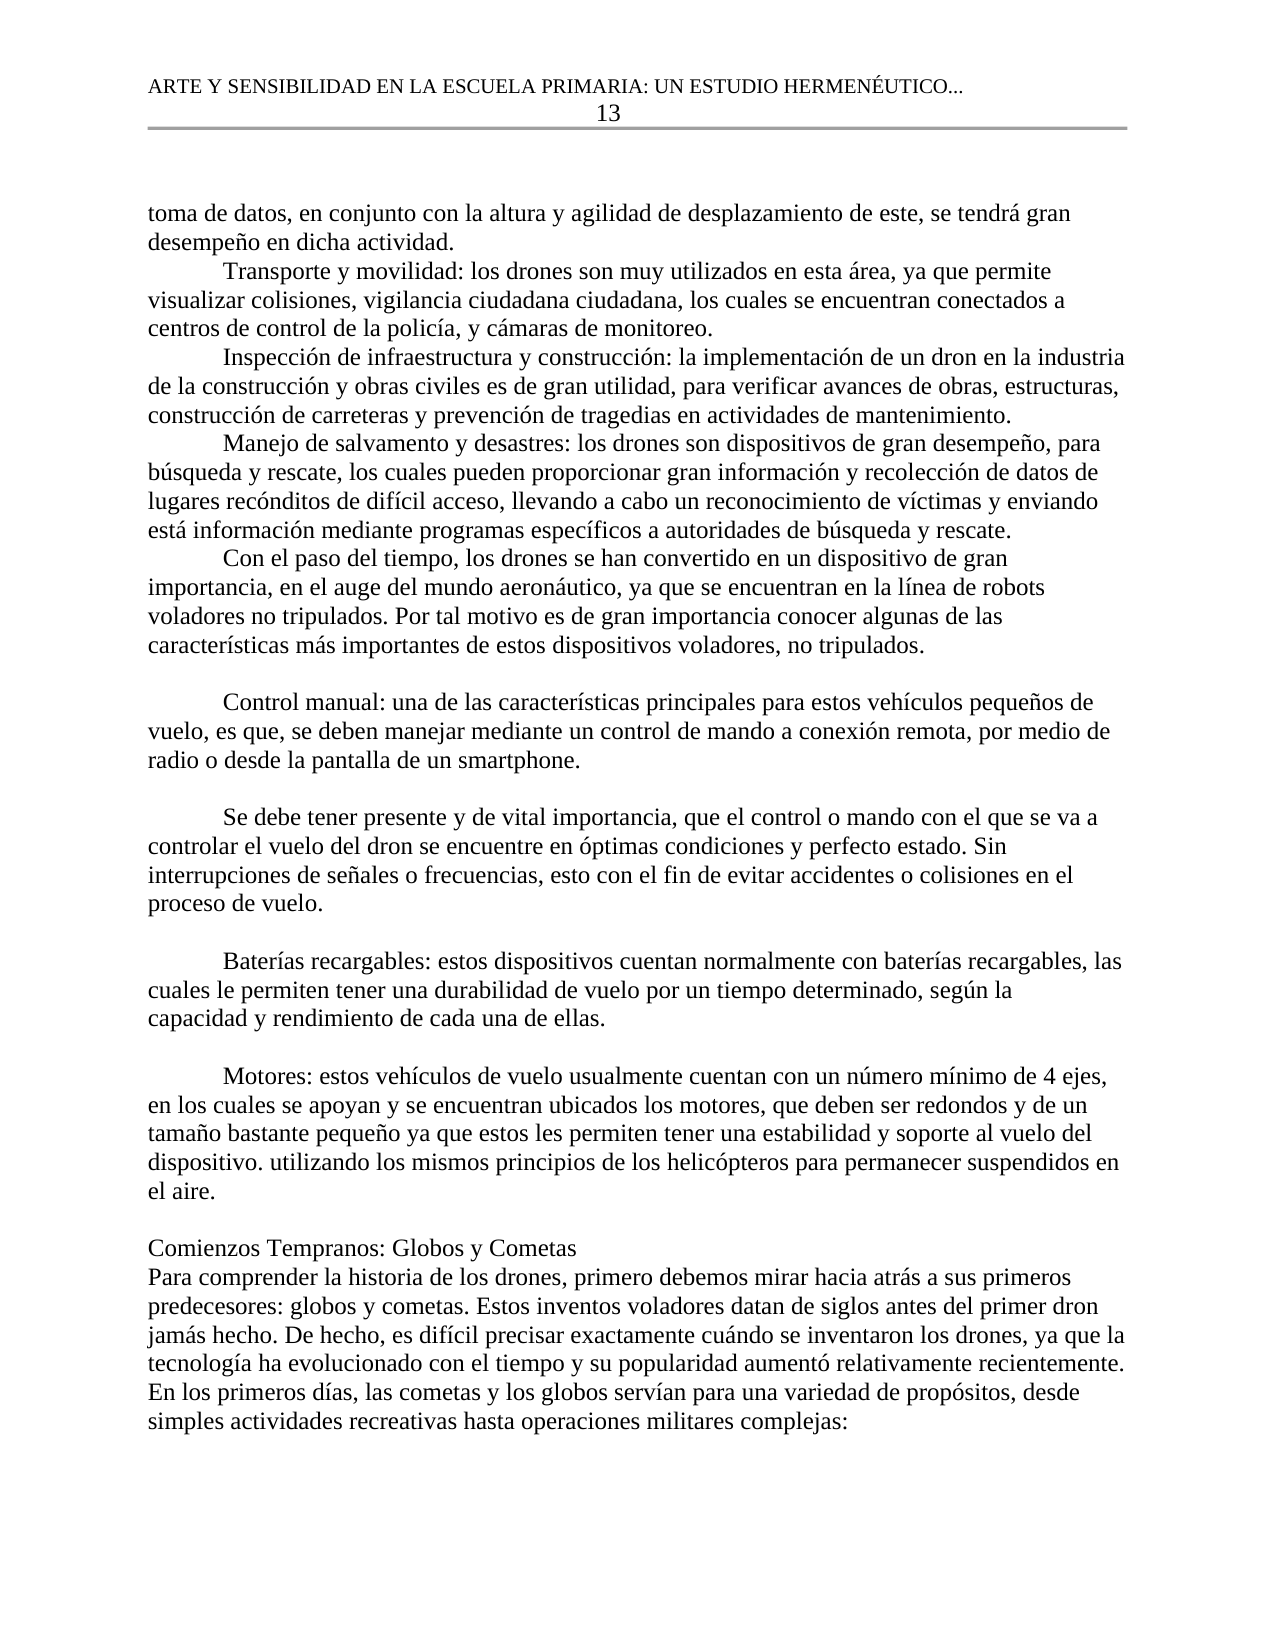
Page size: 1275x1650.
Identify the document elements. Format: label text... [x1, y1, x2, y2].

text Con el paso del tiempo, los drones se han convertido en un dispositivo de gran importancia, en el auge del mundo aeronáutico, ya que se encuentran en la línea de robots voladores no tripulados. Por tal motivo es de gran importancia conocer algunas de las características más importantes de estos dispositivos voladores, no tripulados. [148, 543, 1127, 658]
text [148, 198, 1127, 256]
text Baterías recargables: estos dispositivos cuentan normalmente con baterías recargables, las cuales le permiten tener una durabilidad de vuelo por un tiempo determinado, según la capacidad y rendimiento de cada una de ellas. [148, 946, 1127, 1032]
text Control manual: una de las características principales para estos vehículos pequeños de vuelo, es que, se deben manejar mediante un control de mando a conexión remota, por medio de radio o desde la pantalla de un smartphone. [148, 687, 1127, 773]
text Se debe tener presente y de vital importancia, que el control o mando con el que se va a controlar el vuelo del dron se encuentre en óptimas condiciones y perfecto estado. Sin interrupciones de señales o frecuencias, esto con el fin de evitar accidentes o colisiones en el proceso de vuelo. [148, 802, 1127, 917]
text Inspección de infraestructura y construcción: la implementación de un dron en la industria de la construcción y obras civiles es de gran utilidad, para verificar avances de obras, estructuras, construcción de carreteras y prevención de tragedias en actividades de mantenimiento. [148, 342, 1127, 428]
text Para comprender la historia de los drones, primero debemos mirar hacia atrás a sus primeros predecesores: globos y cometas. Estos inventos voladores datan de siglos antes del primer dron jamás hecho. De hecho, es difícil precisar exactamente cuándo se inventaron los drones, ya que la tecnología ha evolucionado con el tiempo y su popularidad aumentó relativamente recientemente. [148, 1262, 1127, 1377]
text En los primeros días, las cometas y los globos servían para una variedad de propósitos, desde simples actividades recreativas hasta operaciones militares complejas: [148, 1377, 1127, 1435]
text Motores: estos vehículos de vuelo usualmente cuentan con un número mínimo de 4 ejes, en los cuales se apoyan y se encuentran ubicados los motores, que deben ser redondos y de un tamaño bastante pequeño ya que estos les permiten tener una estabilidad y soporte al vuelo del dispositivo. utilizando los mismos principios de los helicópteros para permanecer suspendidos en el aire. [148, 1061, 1127, 1205]
text Transporte y movilidad: los drones son muy utilizados en esta área, ya que permite visualizar colisiones, vigilancia ciudadana ciudadana, los cuales se encuentran conectados a centros de control de la policía, y cámaras de monitoreo. [148, 256, 1127, 342]
text Comienzos Tempranos: Globos y Cometas [148, 1233, 1127, 1262]
text Manejo de salvamento y desastres: los drones son dispositivos de gran desempeño, para búsqueda y rescate, los cuales pueden proporcionar gran información y recolección de datos de lugares recónditos de difícil acceso, llevando a cabo un reconocimiento de víctimas y enviando está información mediante programas específicos a autoridades de búsqueda y rescate. [148, 428, 1127, 543]
